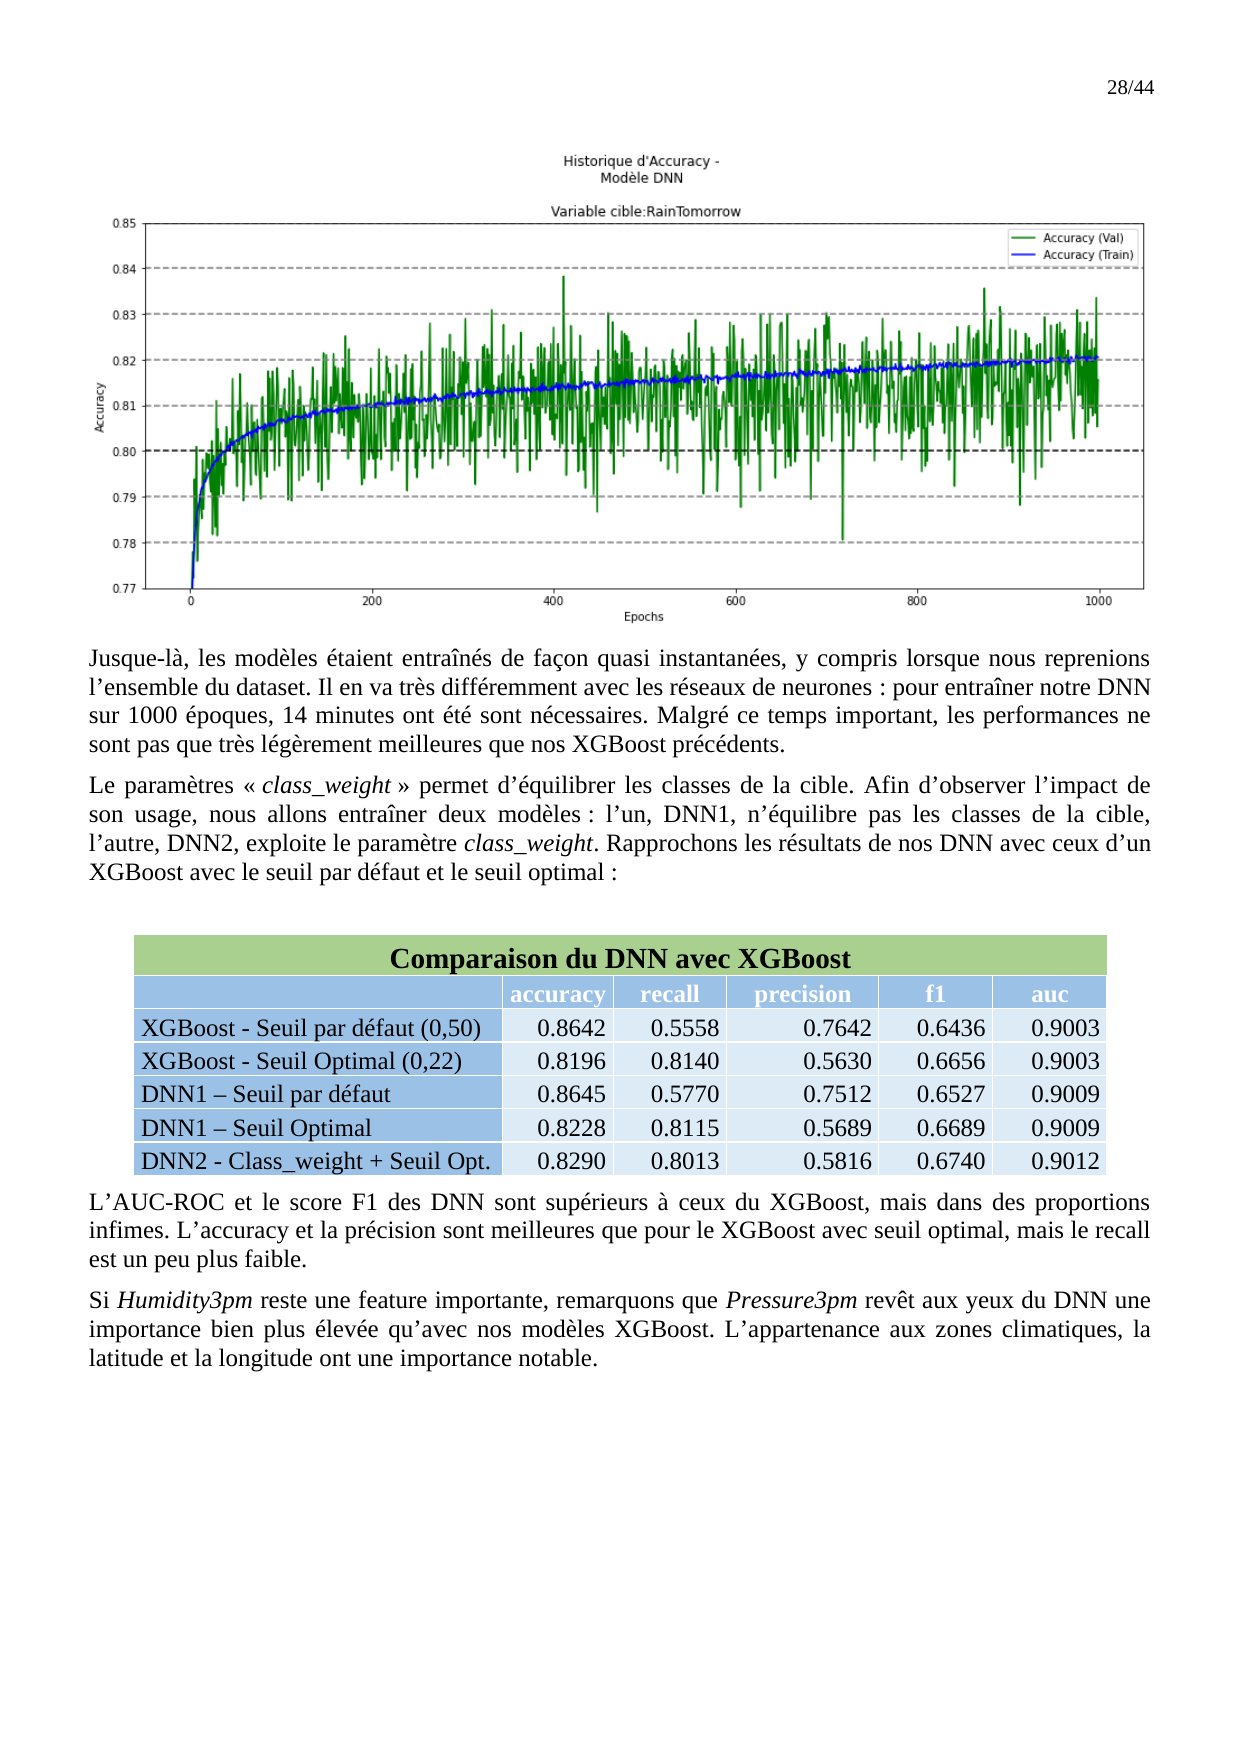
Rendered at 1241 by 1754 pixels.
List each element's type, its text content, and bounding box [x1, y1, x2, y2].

table_cell precision [727, 976, 878, 1008]
text Si Humidity3pm reste une feature importante, remarquons que Pressure3pm revêt aux yeux du DNN une importance bien plus élevée qu’avec nos modèles XGBoost. L’appartenance aux zones climatiques, la latitude et la longitude ont une importance notable. [89, 1286, 1152, 1372]
text Le paramètres « class_weight » permet d’équilibrer les classes de la cible. Afin d’observer l’impact de son usage, nous allons entraîner deux modèles : l’un, DNN1, n’équilibre pas les classes de la cible, l’autre, DNN2, exploite le paramètre class_weight. Rapprochons les résultats de nos DNN avec ceux d’un XGBoost avec le seuil par défaut et le seuil optimal : [89, 771, 1152, 886]
table_cell 0.8290 [503, 1143, 613, 1175]
table_cell 0.8140 [614, 1043, 726, 1075]
table_cell DNN2 - Class_weight + Seuil Opt. [134, 1143, 502, 1175]
text L’AUC-ROC et le score F1 des DNN sont supérieurs à ceux du XGBoost, mais dans des proportions infimes. L’accuracy et la précision sont meilleures que pour le XGBoost avec seuil optimal, mais le recall est un peu plus faible. [89, 981, 1152, 1273]
table_cell f1 [879, 976, 992, 1008]
table_cell 0.9009 [993, 1076, 1106, 1108]
table_cell 0.5816 [727, 1143, 878, 1175]
table_cell 0.8196 [503, 1043, 613, 1075]
table_header Comparaison du DNN avec XGBoost [134, 935, 1107, 975]
table_cell 0.9009 [993, 1109, 1106, 1141]
table_cell 0.8645 [503, 1076, 613, 1108]
table_cell DNN1 – Seuil par défaut [134, 1076, 502, 1108]
table_cell auc [993, 976, 1106, 1008]
table_cell 0.6527 [879, 1076, 992, 1108]
table_cell 0.9003 [993, 1009, 1106, 1041]
table_cell 0.9003 [993, 1043, 1106, 1075]
table_cell 0.5558 [614, 1009, 726, 1041]
table_cell XGBoost - Seuil Optimal (0,22) [134, 1043, 502, 1075]
table_cell 0.6436 [879, 1009, 992, 1041]
table_cell 0.7642 [727, 1009, 878, 1041]
table_cell 0.9012 [993, 1143, 1106, 1175]
table_cell accuracy [503, 976, 613, 1008]
table_cell 0.7512 [727, 1076, 878, 1108]
table_cell 0.5689 [727, 1109, 878, 1141]
table_cell recall [614, 976, 726, 1008]
table_cell 0.8115 [614, 1109, 726, 1141]
table_cell 0.8013 [614, 1143, 726, 1175]
picture [88, 147, 1151, 631]
table_cell DNN1 – Seuil Optimal [134, 1109, 502, 1141]
table_cell 0.6740 [879, 1143, 992, 1175]
table_cell 0.6689 [879, 1109, 992, 1141]
table_cell 0.5630 [727, 1043, 878, 1075]
table_cell 0.6656 [879, 1043, 992, 1075]
text Jusque-là, les modèles étaient entraînés de façon quasi instantanées, y compris lorsque nous reprenions l’ensemble du dataset. Il en va très différemment avec les réseaux de neurones : pour entraîner notre DNN sur 1000 époques, 14 minutes ont été sont nécessaires. Malgré ce temps important, les performances ne sont pas que très légèrement meilleures que nos XGBoost précédents. [89, 643, 1152, 758]
table_cell XGBoost - Seuil par défaut (0,50) [134, 1009, 502, 1041]
table_cell 0.5770 [614, 1076, 726, 1108]
table_cell [134, 976, 502, 1008]
table_cell 0.8228 [503, 1109, 613, 1141]
table_cell 0.8642 [503, 1009, 613, 1041]
